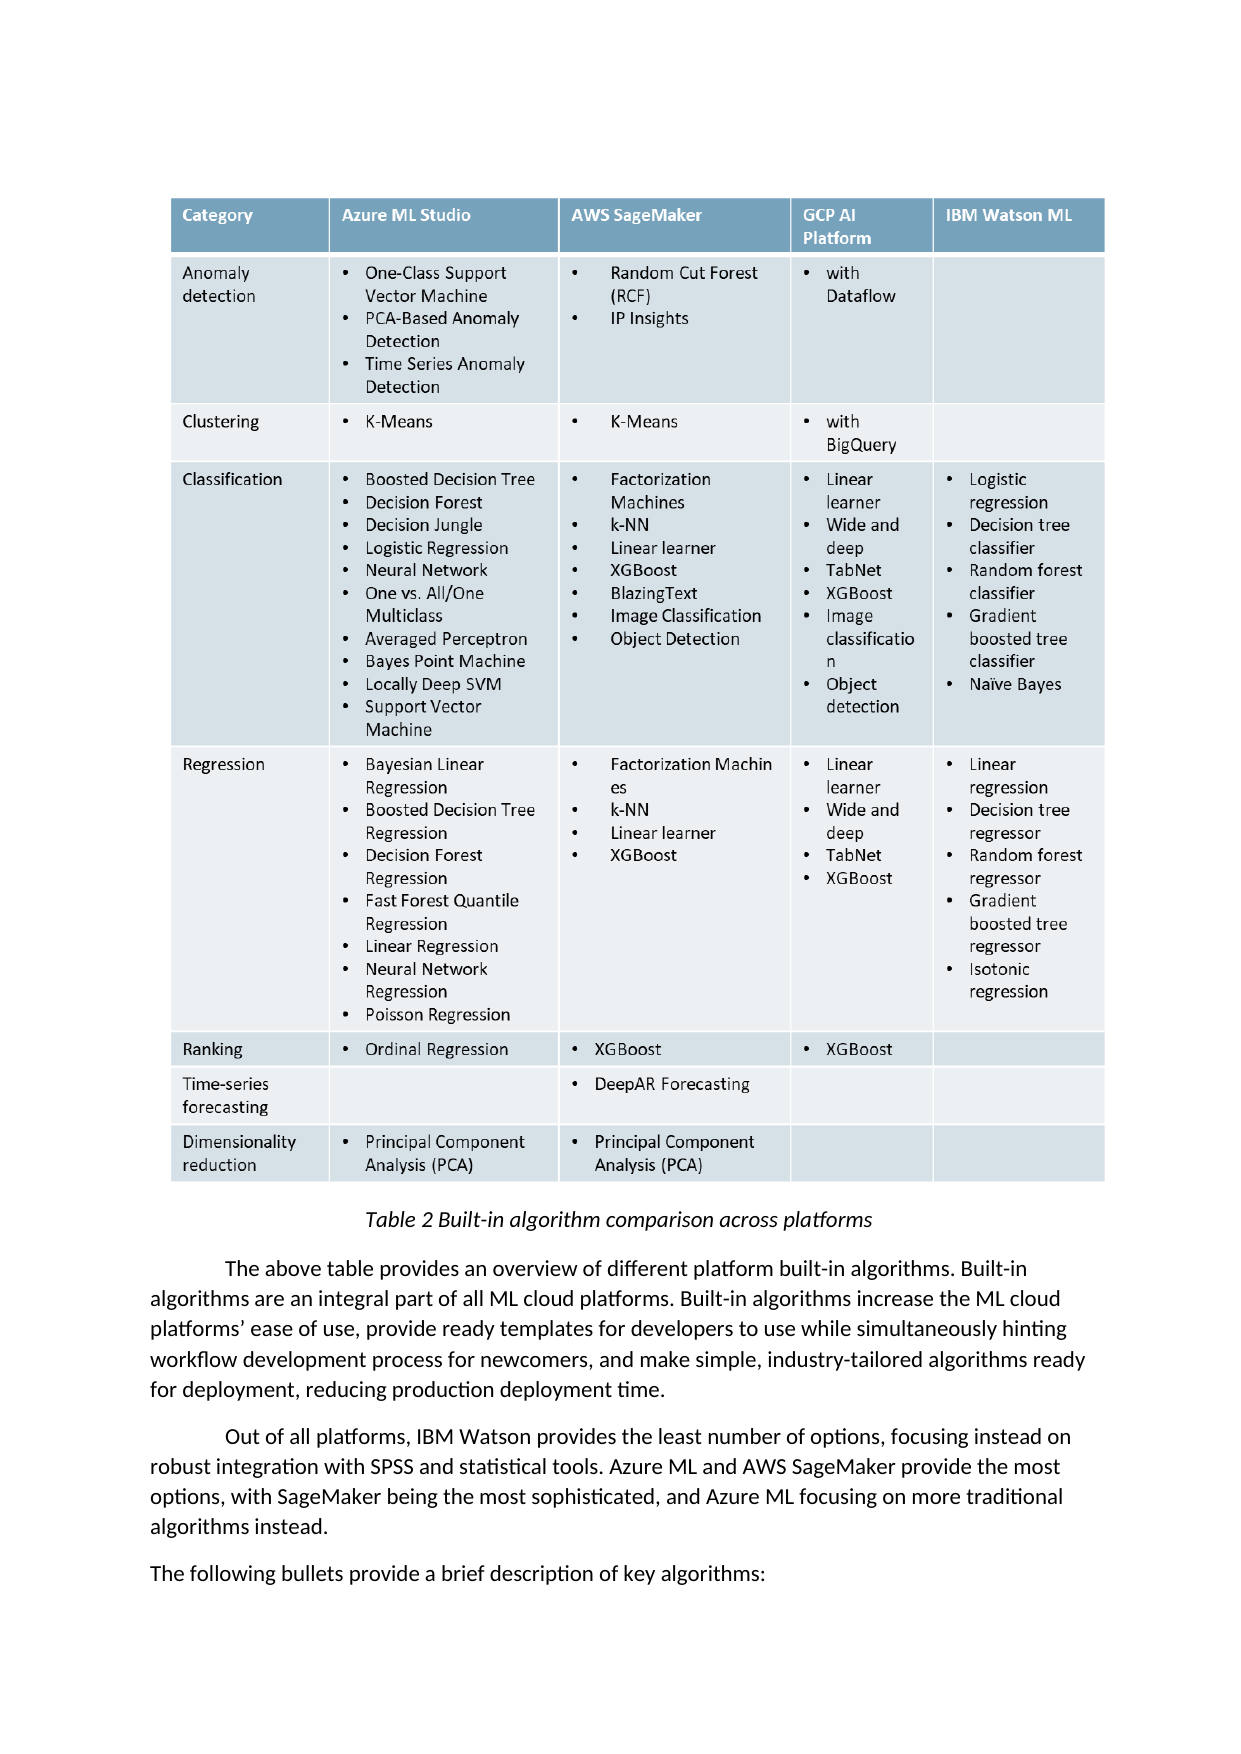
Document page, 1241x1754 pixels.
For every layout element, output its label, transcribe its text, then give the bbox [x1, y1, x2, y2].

text Out of all platforms, IBM Watson provides the least number of options, focusing instead on robust integration with SPSS and statistical tools. Azure ML and AWS SageMaker provide the most options, with SageMaker being the most sophisticated, and Azure ML focusing on more traditional algorithms instead. [150, 1422, 1090, 1541]
text Table 2 Built-in algorithm comparison across platforms [150, 1205, 1090, 1233]
text The following bullets provide a brief description of key algorithms: [150, 1559, 1090, 1587]
text The above table provides an overview of different platform built-in algorithms. Built-in algorithms are an integral part of all ML cloud platforms. Built-in algorithms increase the ML cloud platforms’ ease of use, provide ready templates for developers to use while simultaneously hinting workflow development process for newcomers, and make simple, industry-tailored algorithms ready for deployment, reducing production deployment time. [150, 1254, 1090, 1403]
